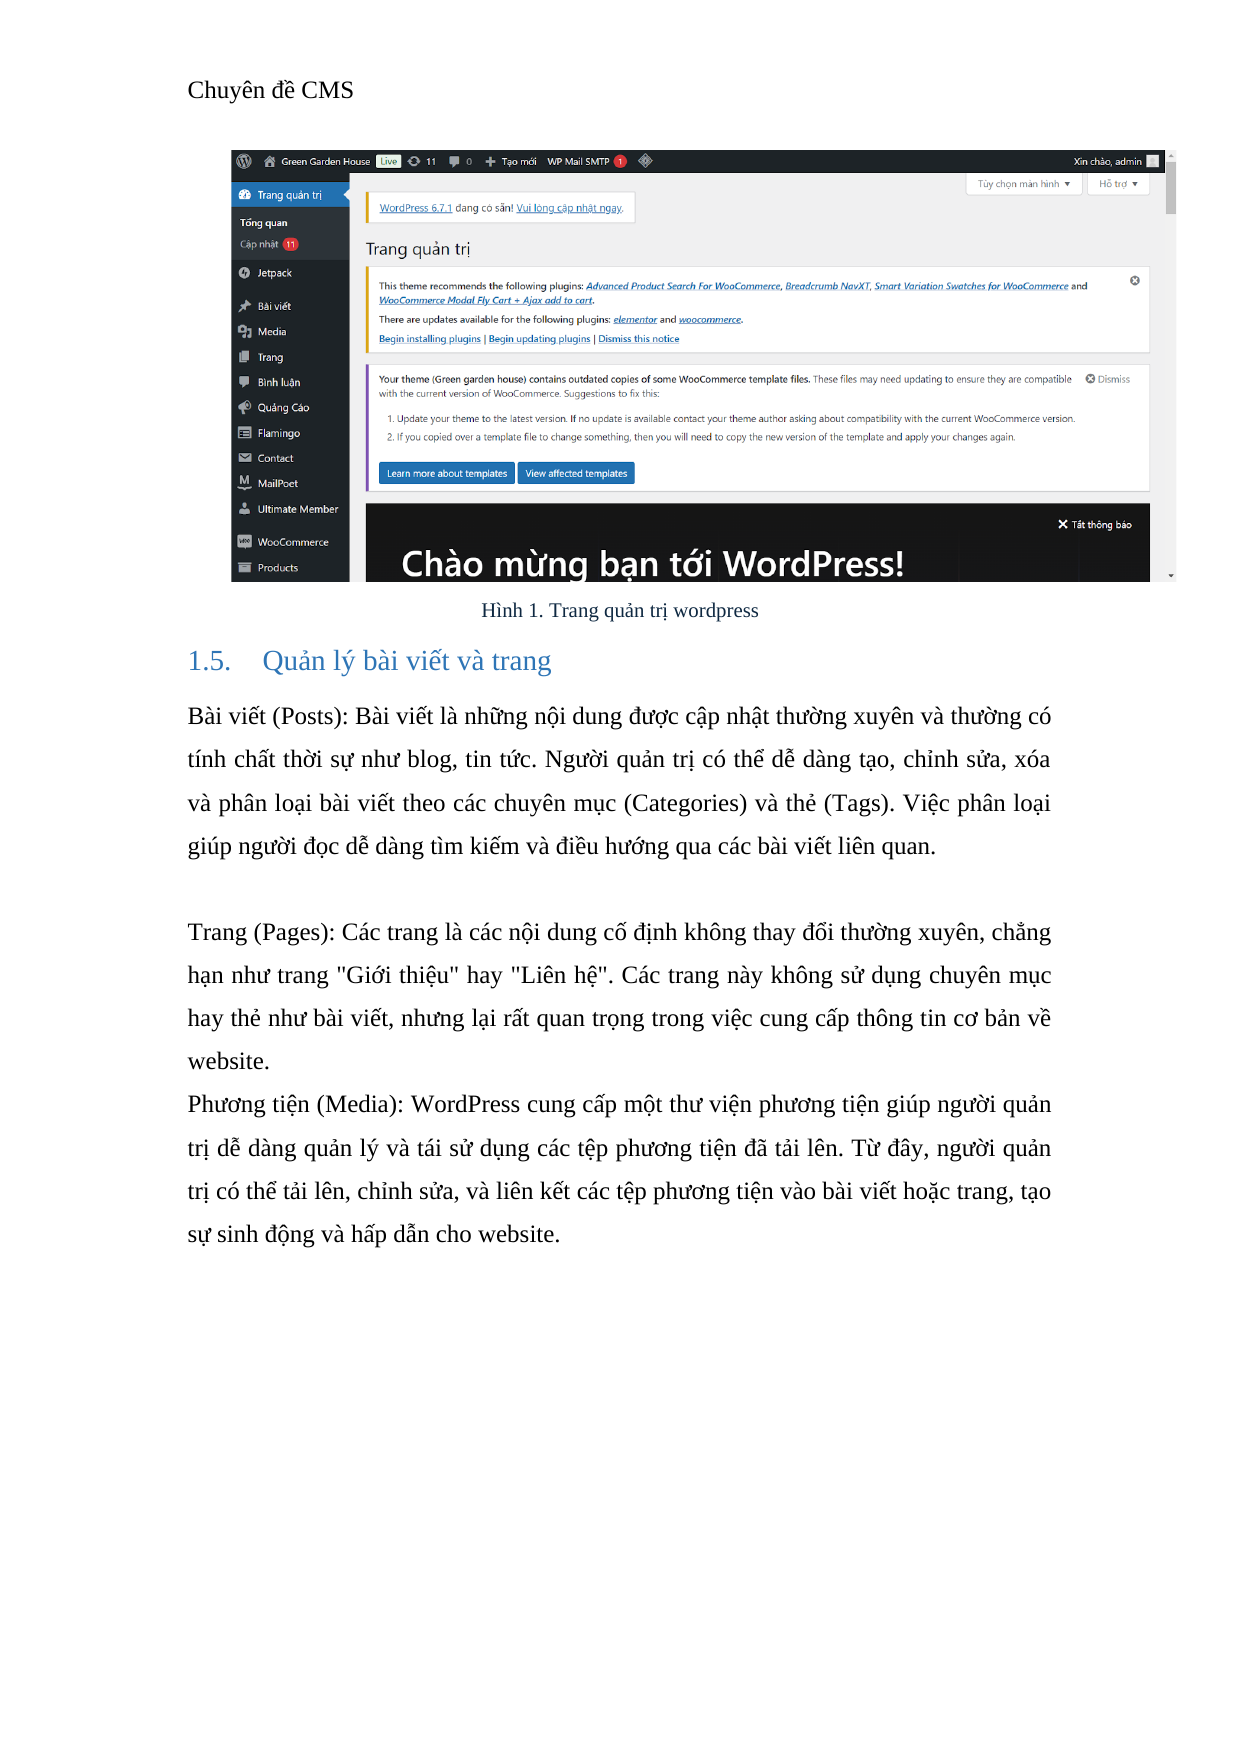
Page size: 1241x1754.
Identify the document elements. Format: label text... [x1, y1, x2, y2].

text Bài viết (Posts): Bài viết là những nội dung được cập nhật thường xuyên và thường có tính chất thời sự như blog, tin tức. Người quản trị có thể dễ dàng tạo, chỉnh sửa, xóa và phân loại bài viết theo các chuyên mục (Categories) và thẻ (Tags). Việc phân loại giúp người đọc dễ dàng tìm kiếm và điều hướng qua các bài viết liên quan. [187, 701, 1053, 859]
subtitle Quản lý bài viết và trang [187, 643, 1053, 676]
text Trang (Pages): Các trang là các nội dung cố định không thay đổi thường xuyên, chẳng hạn như trang "Giới thiệu" hay "Liên hệ". Các trang này không sử dụng chuyên mục hay thẻ như bài viết, nhưng lại rất quan trọng trong việc cung cấp thông tin cơ bản về website. [187, 917, 1053, 1075]
text Phương tiện (Media): WordPress cung cấp một thư viện phương tiện giúp người quản trị dễ dàng quản lý và tái sử dụng các tệp phương tiện đã tải lên. Từ đây, người quản trị có thể tải lên, chỉnh sửa, và liên kết các tệp phương tiện vào bài viết hoặc trang, tạo sự sinh động và hấp dẫn cho website. [187, 1089, 1053, 1248]
picture [231, 150, 1177, 582]
text Hình 1. Trang quản trị wordpress [187, 598, 1053, 622]
